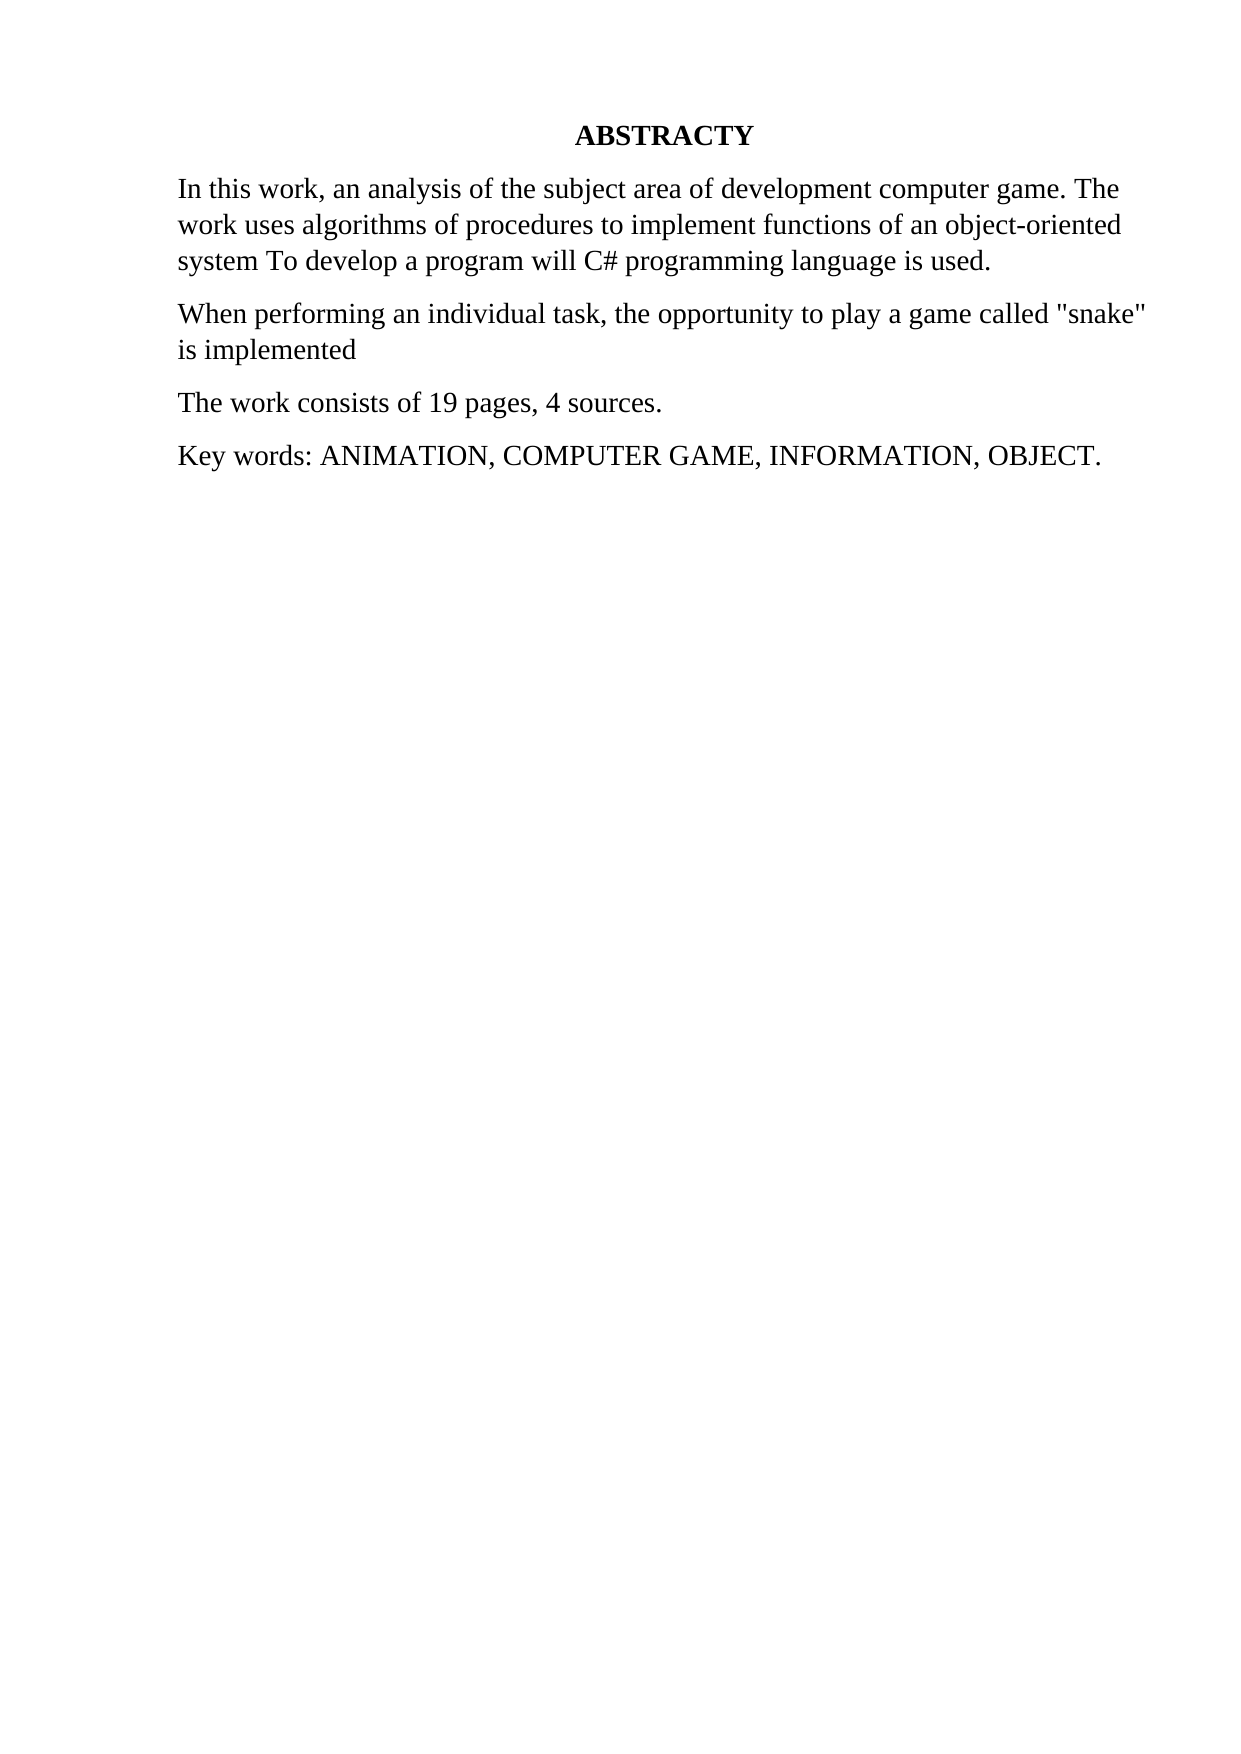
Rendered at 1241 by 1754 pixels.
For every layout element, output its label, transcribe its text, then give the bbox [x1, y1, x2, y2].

text Key words: ANIMATION, COMPUTER GAME, INFORMATION, OBJECT. [177, 438, 1152, 471]
text ABSTRACTY [177, 118, 1152, 152]
text In this work, an analysis of the subject area of ​​development computer game. The work uses algorithms of procedures to implement functions of an object-oriented system To develop a program will C# programming language is used. [177, 171, 1152, 277]
text The work consists of 19 pages, 4 sources. [177, 385, 1152, 418]
text When performing an individual task, the opportunity to play a game called "snake" is implemented [177, 296, 1152, 366]
